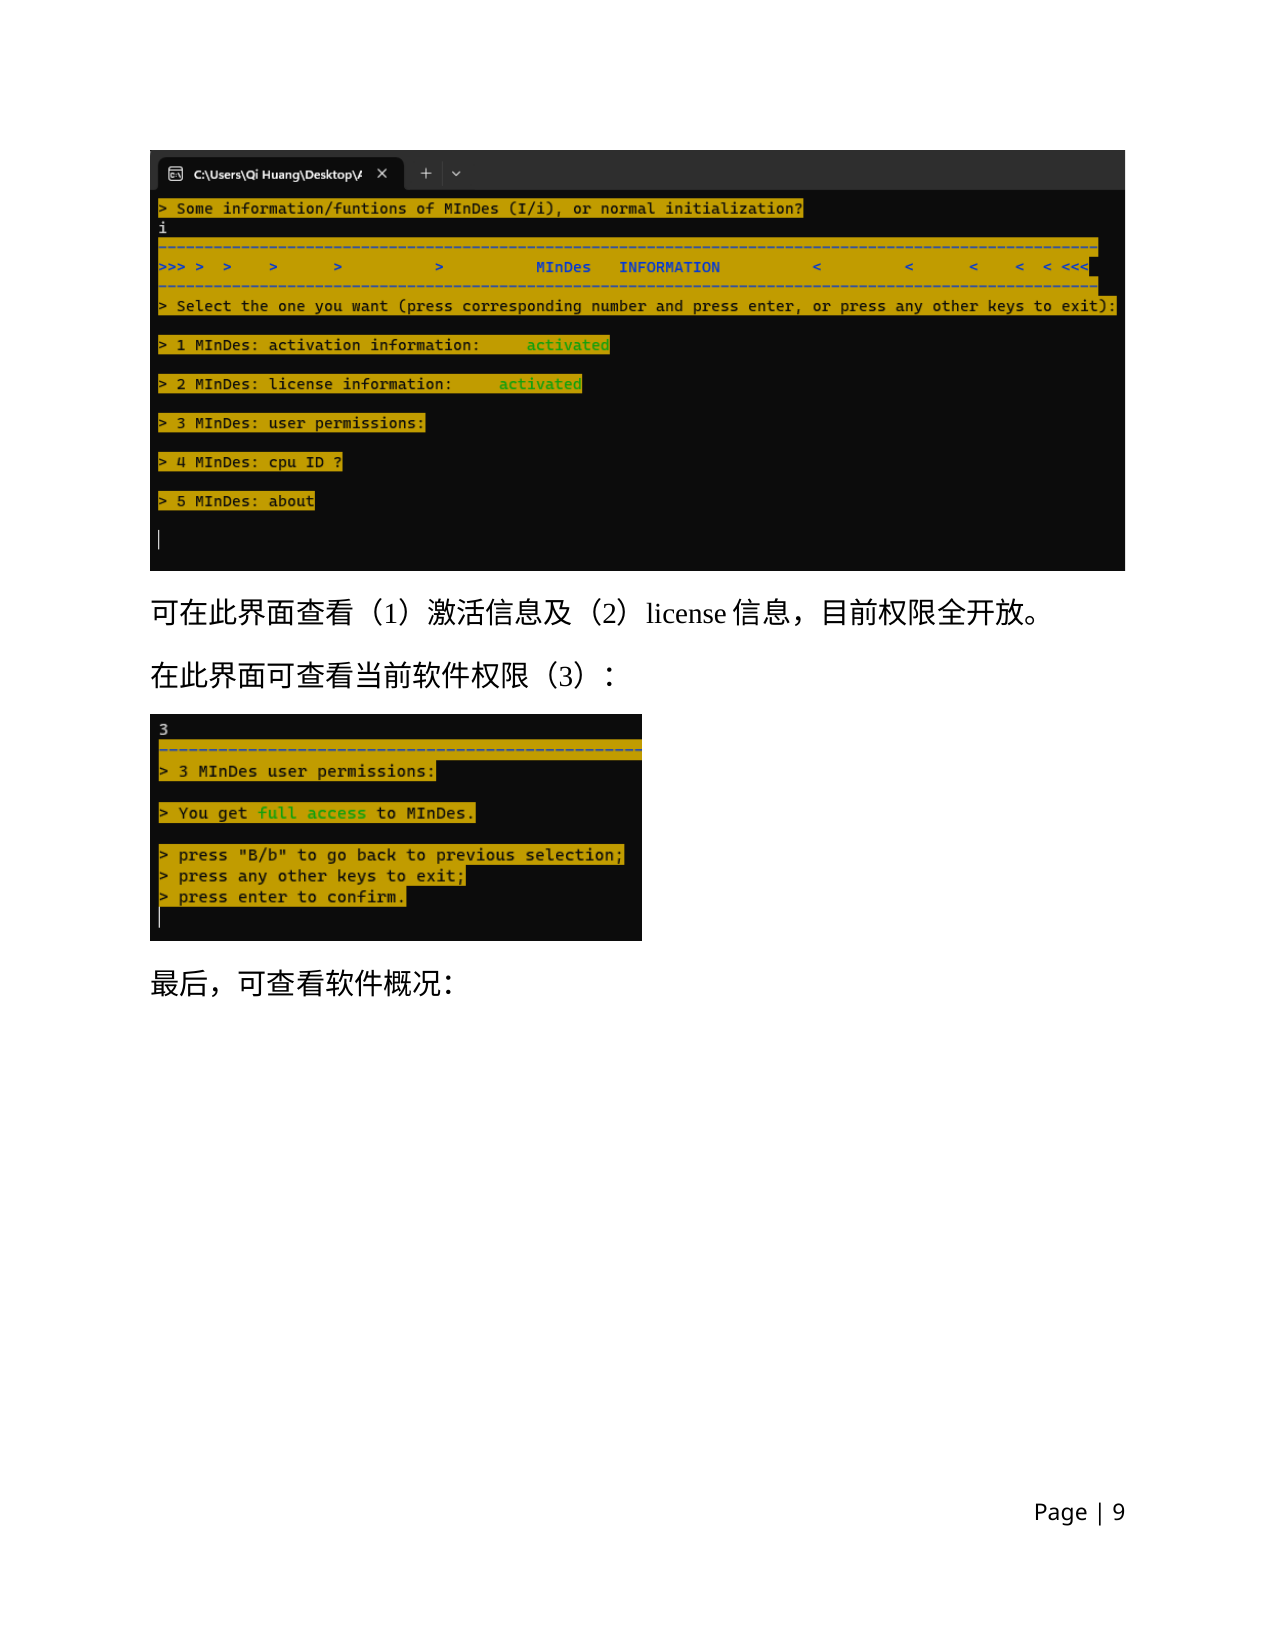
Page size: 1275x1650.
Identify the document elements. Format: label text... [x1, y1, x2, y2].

picture [150, 150, 1125, 571]
text 在此界面可查看当前软件权限（3）： [150, 652, 1125, 694]
text 最后，可查看软件概况： [150, 960, 1125, 1003]
text 可在此界面查看（1）激活信息及（2）license信息，目前权限全开放。 [150, 590, 1125, 632]
picture [150, 714, 642, 941]
